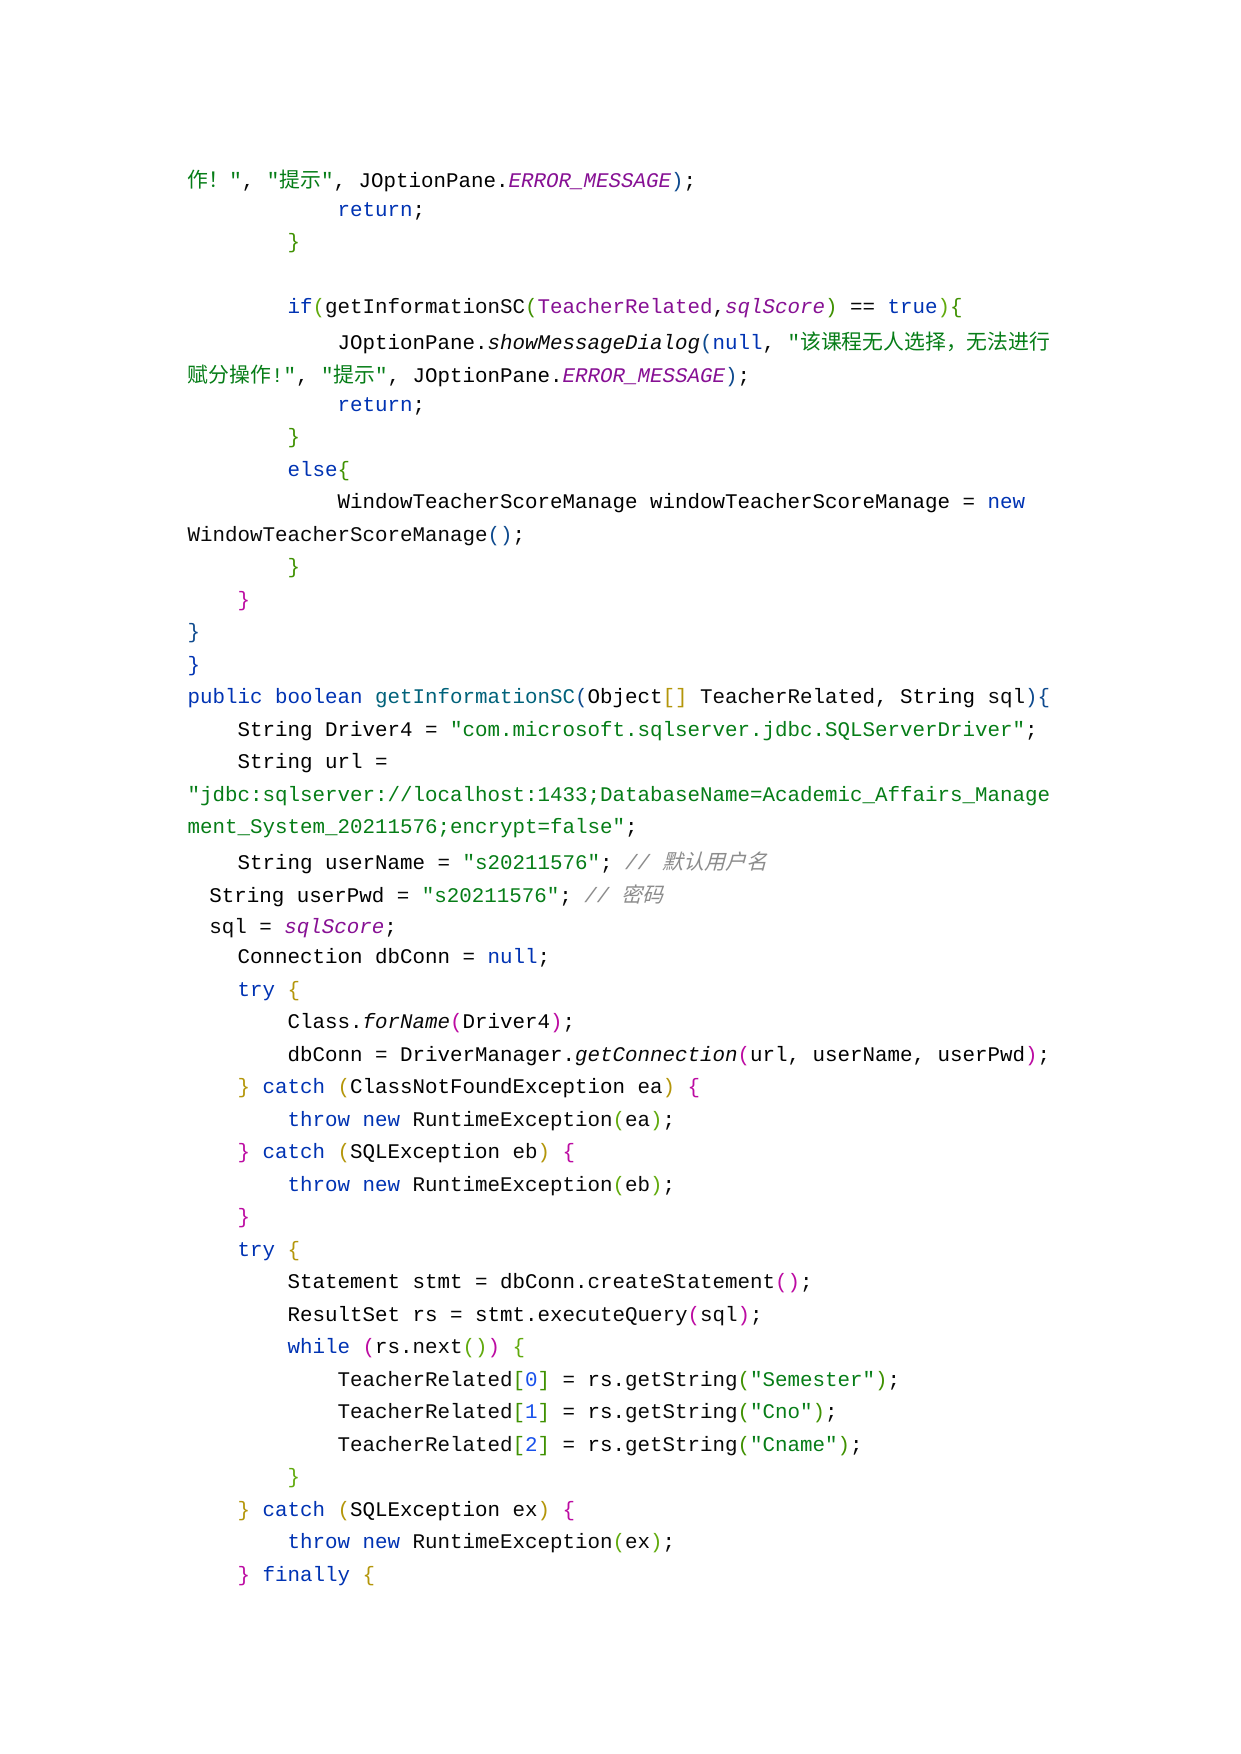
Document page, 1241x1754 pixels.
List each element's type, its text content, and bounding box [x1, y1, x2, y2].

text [187, 682, 1053, 1592]
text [187, 162, 1053, 649]
text } [187, 649, 1053, 682]
